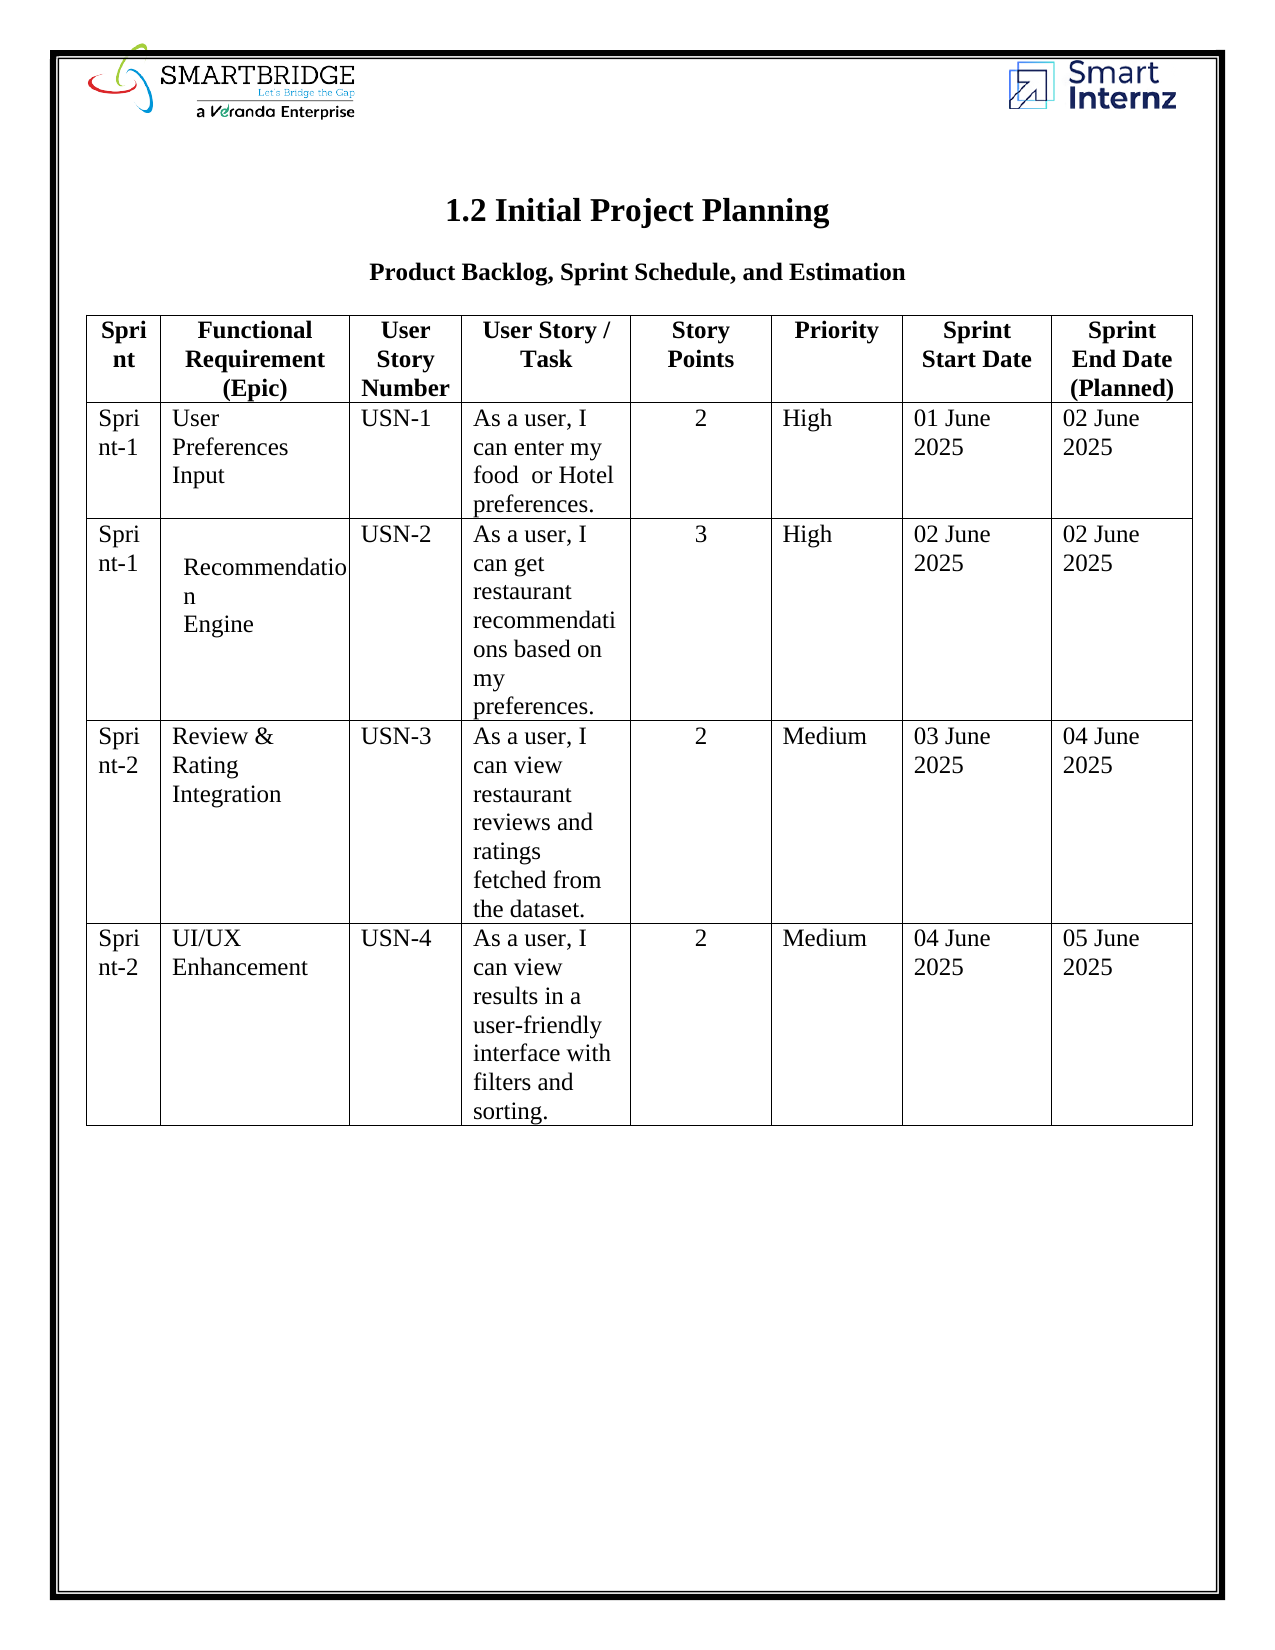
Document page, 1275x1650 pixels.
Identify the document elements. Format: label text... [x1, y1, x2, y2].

picture [1009, 60, 1176, 109]
table_cell 02 June 2025 [1052, 519, 1192, 720]
table_cell 04 June 2025 [903, 924, 1051, 1125]
table_header Story Points [631, 316, 771, 402]
table_header Functional Requirement (Epic) [161, 316, 349, 402]
table_cell USN-2 [350, 519, 461, 720]
table_cell 2 [631, 924, 771, 1125]
table_cell USN-1 [350, 403, 461, 518]
table_cell 3 [631, 519, 771, 720]
table_cell Sprint-1 [87, 519, 160, 720]
table_cell As a user, I can view restaurant reviews and ratings fetched from the dataset. [462, 721, 630, 922]
table_cell 01 June 2025 [903, 403, 1051, 518]
table_cell High [772, 519, 902, 720]
table_cell 05 June 2025 [1052, 924, 1192, 1125]
subtitle Initial Project Planning [445, 190, 1200, 228]
table_header Sprint [87, 316, 160, 402]
table_cell High [772, 403, 902, 518]
table_cell 2 [631, 403, 771, 518]
table_header Sprint End Date (Planned) [1052, 316, 1192, 402]
table_cell 04 June 2025 [1052, 721, 1192, 922]
table_cell As a user, I can get restaurant recommendations based on my preferences. [462, 519, 630, 720]
table_cell As a user, I can enter my food or Hotel preferences. [462, 403, 630, 518]
table_cell 2 [631, 721, 771, 922]
table_header User Story Number [350, 316, 461, 402]
table_cell Medium [772, 924, 902, 1125]
picture [87, 60, 355, 120]
table_cell 02 June 2025 [903, 519, 1051, 720]
table_cell Sprint-2 [87, 924, 160, 1125]
table_cell User Preferences Input [161, 403, 349, 518]
table_cell As a user, I can view results in a user-friendly interface with filters and sorting. [462, 924, 630, 1125]
table_cell Sprint-2 [87, 721, 160, 922]
picture [87, 43, 355, 50]
table_cell Review & Rating Integration [161, 721, 349, 922]
table_cell Sprint-1 [87, 403, 160, 518]
table_cell Medium [772, 721, 902, 922]
table_cell 02 June 2025 [1052, 403, 1192, 518]
table_header User Story / Task [462, 316, 630, 402]
table_cell [161, 519, 349, 720]
table_cell USN-4 [350, 924, 461, 1125]
text Product Backlog, Sprint Schedule, and Estimation [369, 257, 1200, 286]
table_cell USN-3 [350, 721, 461, 922]
table_header Priority [772, 316, 902, 402]
table_header Sprint Start Date [903, 316, 1051, 402]
table_cell UI/UX Enhancement [161, 924, 349, 1125]
table_cell 03 June 2025 [903, 721, 1051, 922]
